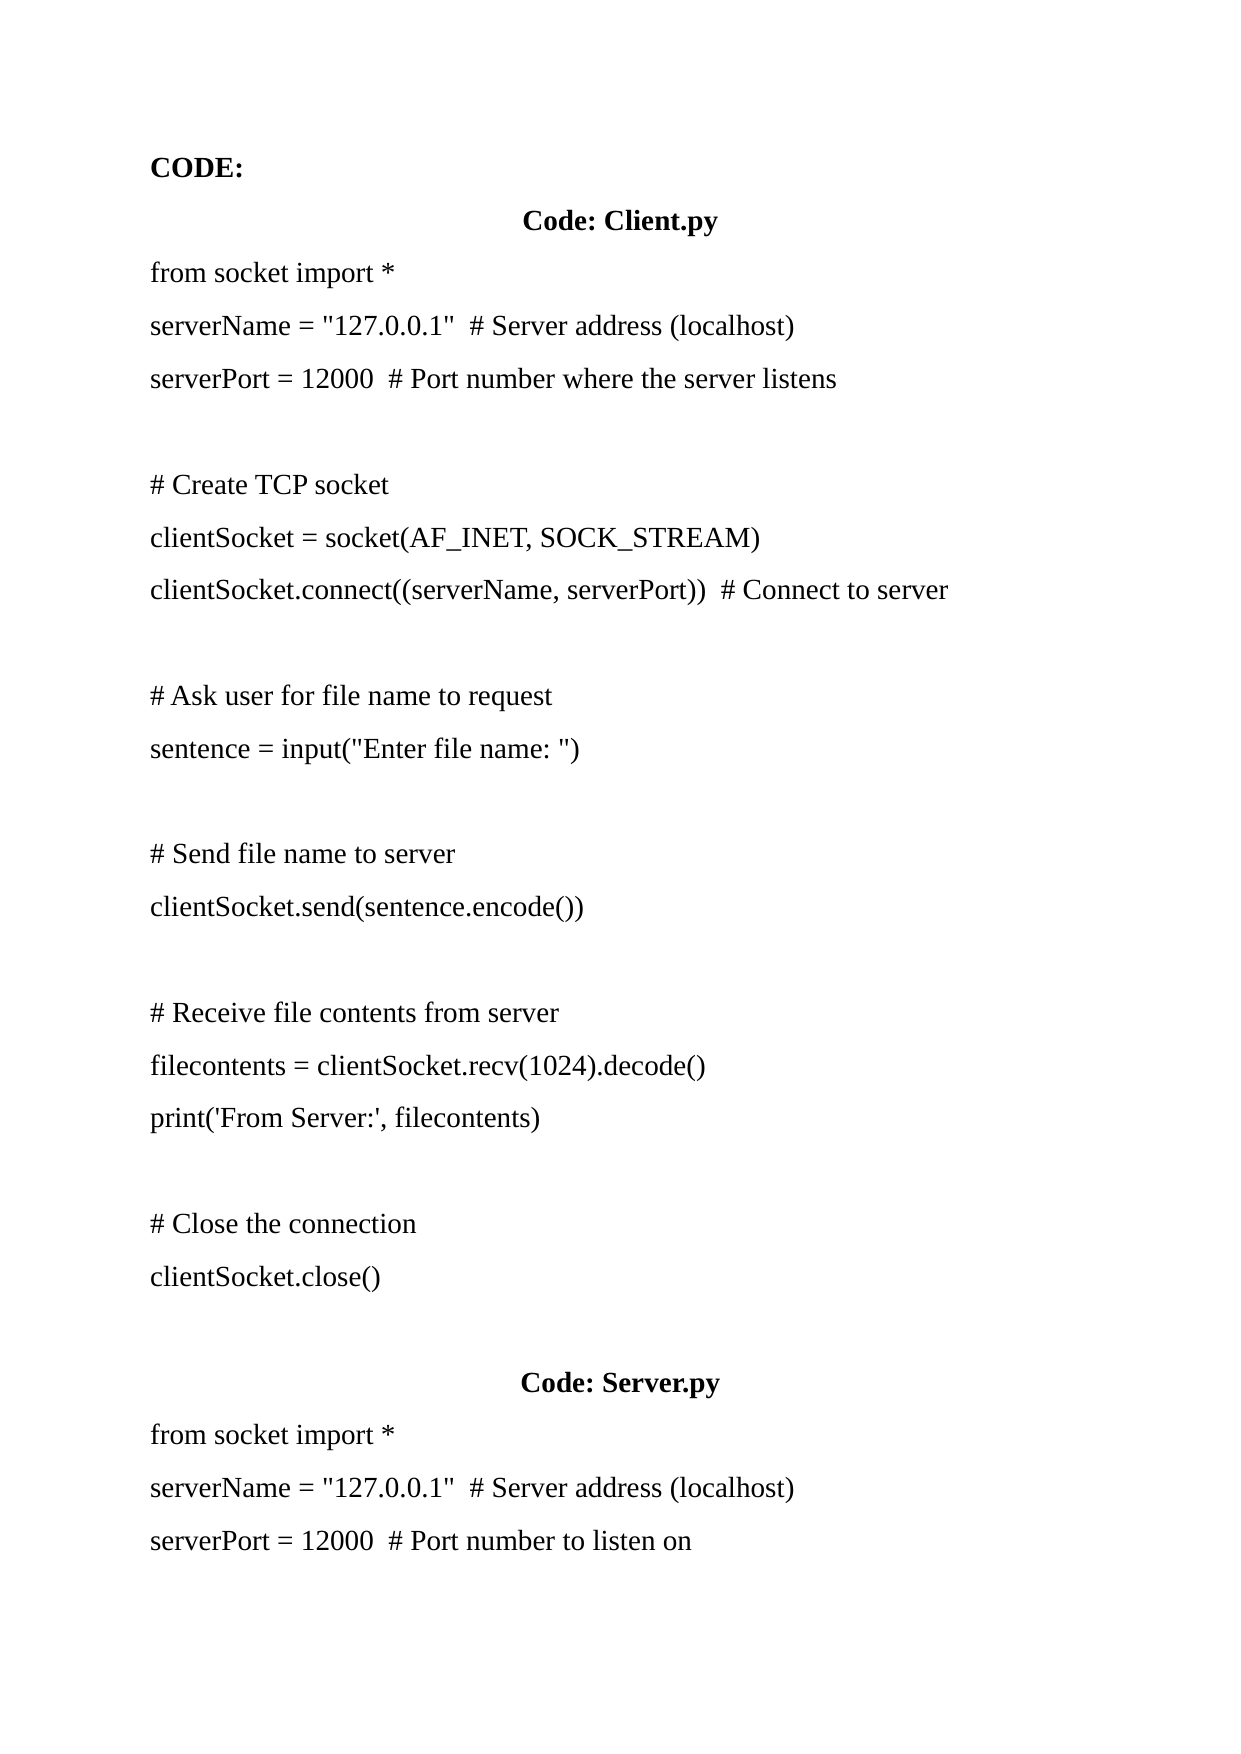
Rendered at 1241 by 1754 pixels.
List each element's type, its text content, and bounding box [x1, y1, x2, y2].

text clientSocket = socket(AF_INET, SOCK_STREAM) [150, 520, 1090, 553]
text clientSocket.connect((serverName, serverPort)) # Connect to server [150, 572, 1090, 606]
text # Create TCP socket [150, 467, 1090, 500]
text Code: Server.py [150, 1365, 1090, 1398]
text Code: Client.py [150, 203, 1090, 236]
text print('From Server:', filecontents) [150, 1101, 1090, 1134]
text # Receive file contents from server [150, 995, 1090, 1028]
text # Ask user for file name to request [150, 678, 1090, 712]
text from socket import * [150, 1417, 1090, 1451]
text serverPort = 12000 # Port number where the server listens [150, 361, 1090, 395]
text CODE: [150, 150, 1090, 183]
text # Close the connection [150, 1206, 1090, 1240]
text clientSocket.close() [150, 1259, 1090, 1293]
text sentence = input("Enter file name: ") [150, 731, 1090, 764]
text filecontents = clientSocket.recv(1024).decode() [150, 1048, 1090, 1081]
text clientSocket.send(sentence.encode()) [150, 889, 1090, 923]
text # Send file name to server [150, 837, 1090, 870]
text from socket import * [150, 256, 1090, 289]
text serverName = "127.0.0.1" # Server address (localhost) [150, 308, 1090, 342]
text serverPort = 12000 # Port number to listen on [150, 1523, 1090, 1557]
text serverName = "127.0.0.1" # Server address (localhost) [150, 1470, 1090, 1504]
